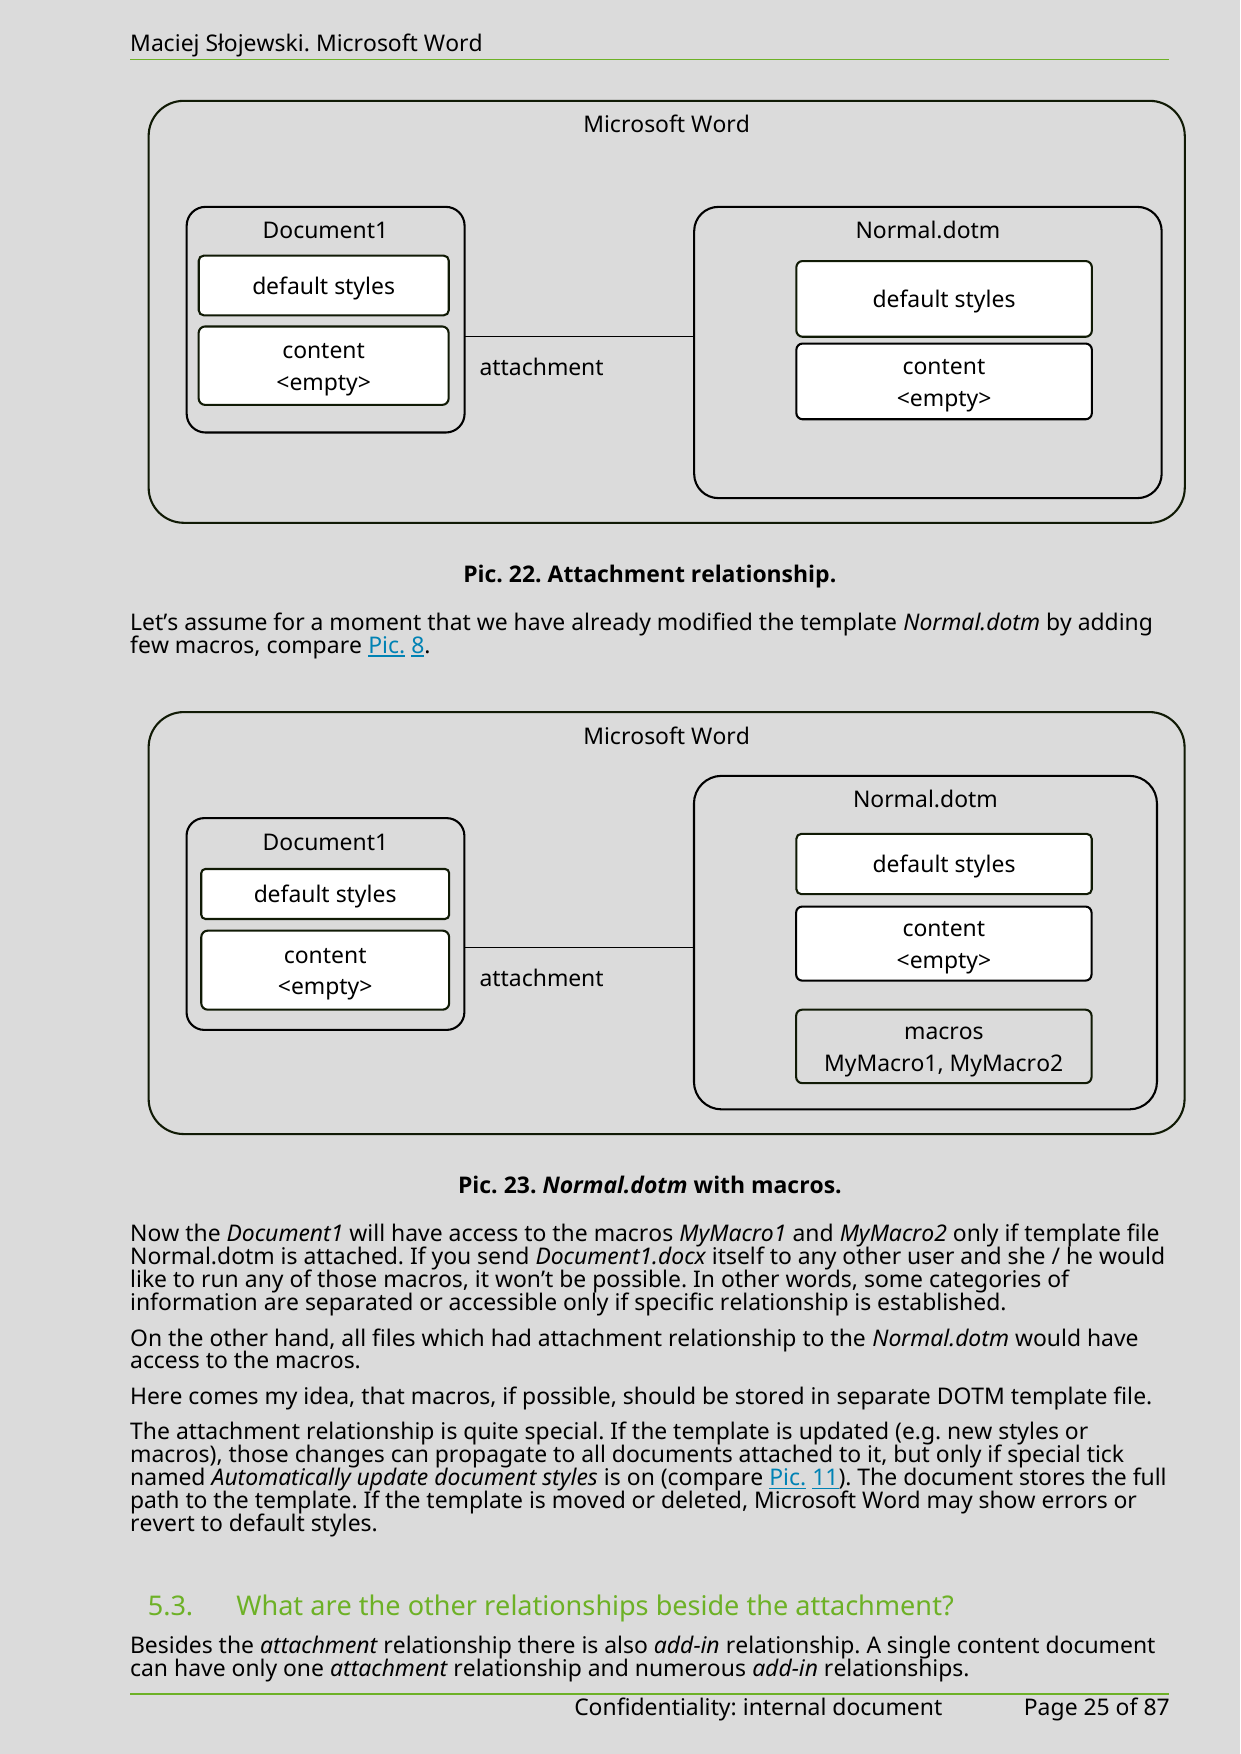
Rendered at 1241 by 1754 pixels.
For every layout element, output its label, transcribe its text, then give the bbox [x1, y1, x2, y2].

text Besides the attachment relationship there is also add-in relationship. A single content document can have only one attachment relationship and numerous add-in relationships. [130, 1635, 1169, 1681]
text On the other hand, all files which had attachment relationship to the Normal.dotm would have access to the macros. [130, 1328, 1169, 1373]
text Pic. 23. Normal.dotm with macros. [source: herein] [130, 1176, 1169, 1198]
subtitle What are the other relationships beside the attachment? [148, 1586, 1169, 1623]
text Let’s assume for a moment that we have already modified the template Normal.dotm by adding few macros, compare Pic. 8. [130, 612, 1169, 658]
text Pic. 22. Attachment relationship. [source: herein] [130, 564, 1169, 587]
text Here comes my idea, that macros, if possible, should be stored in separate DOTM template file. [130, 1386, 1169, 1409]
text Now the Document1 will have access to the macros MyMacro1 and MyMacro2 only if template file Normal.dotm is attached. If you send Document1.docx itself to any other user and she / he would like to run any of those macros, it won’t be possible. In other words, some categories of information are separated or accessible only if specific relationship is established. [130, 1223, 1169, 1315]
text The attachment relationship is quite special. If the template is updated (e.g. new styles or macros), those changes can propagate to all documents attached to it, but only if special tick named Automatically update document styles is on (compare Pic. 11). The document stores the full path to the template. If the template is moved or deleted, Microsoft Word may show errors or revert to default styles. [130, 1421, 1169, 1536]
